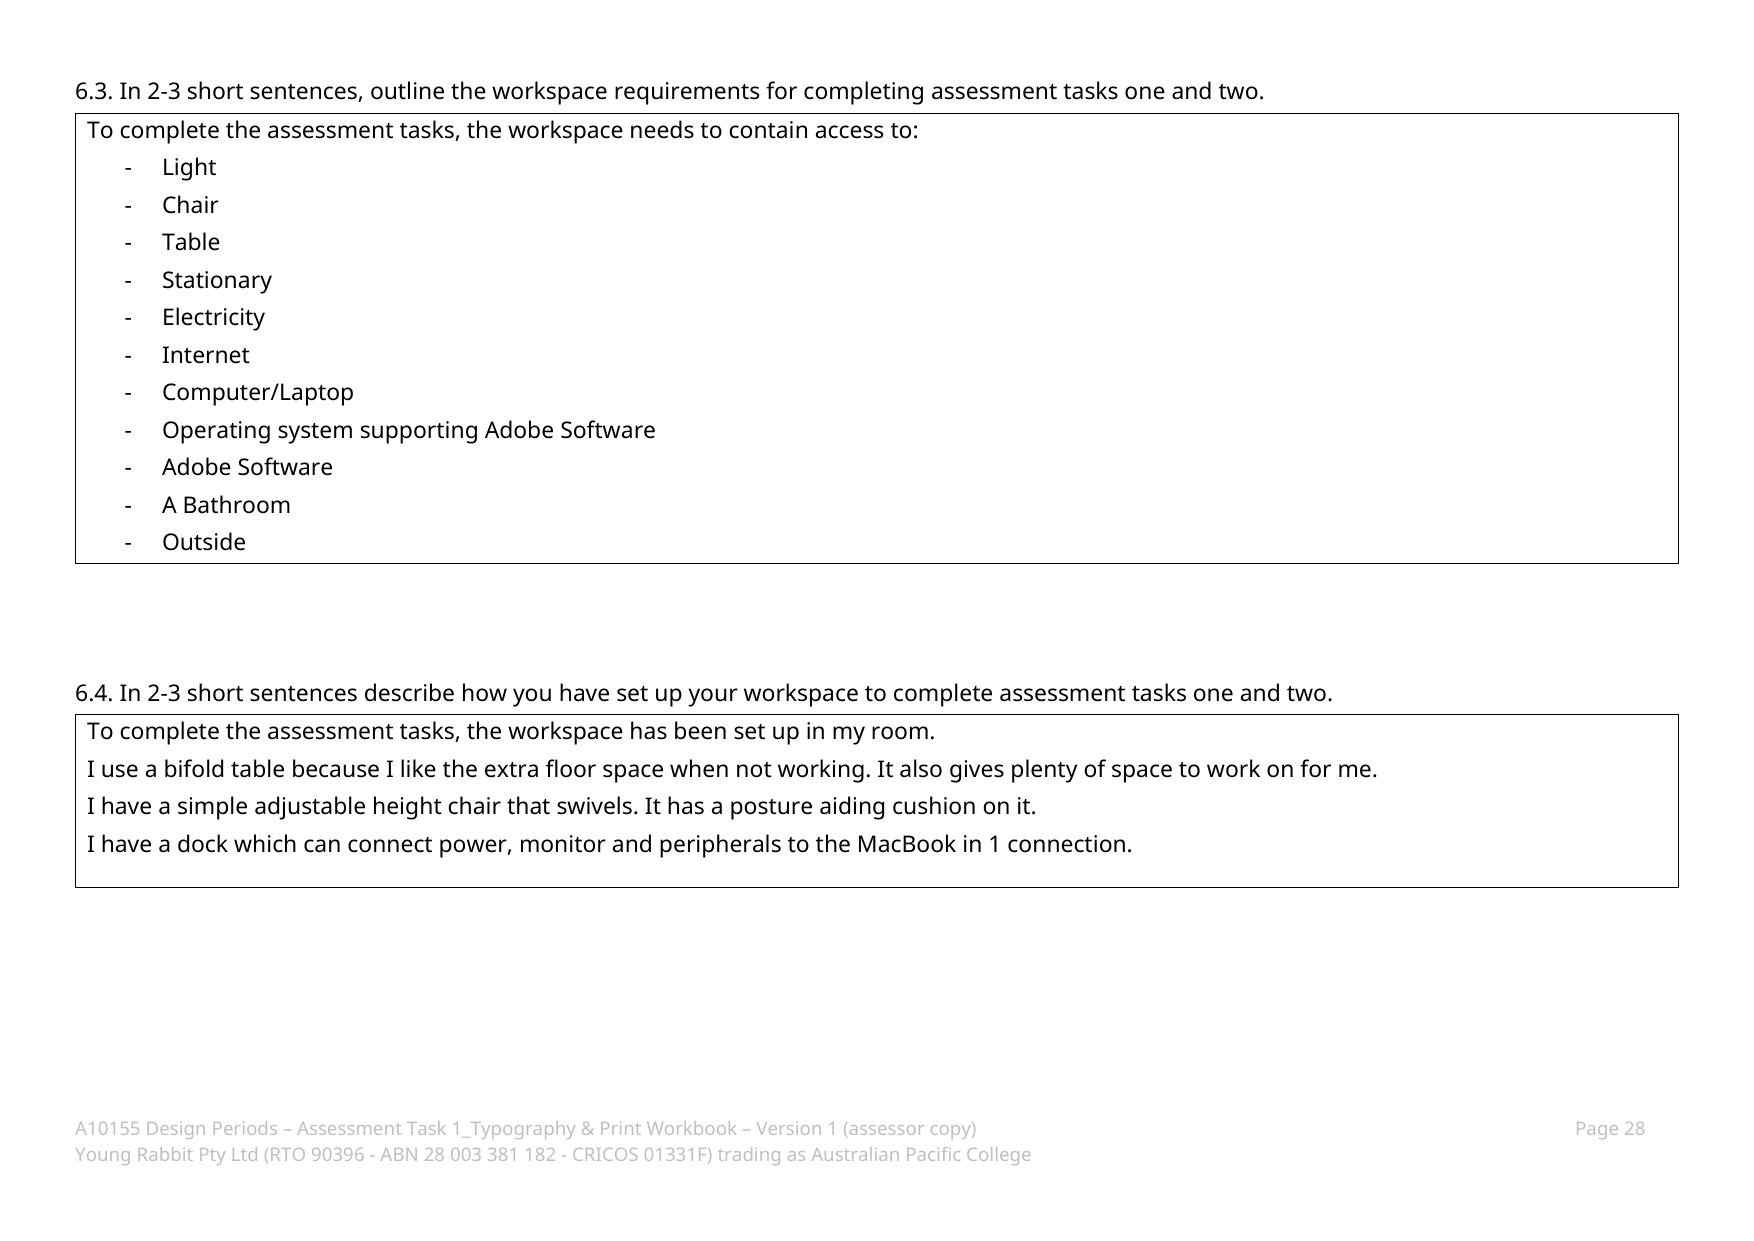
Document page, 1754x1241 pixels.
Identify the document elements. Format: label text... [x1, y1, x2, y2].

text 6.3. In 2-3 short sentences, outline the workspace requirements for completing assessment tasks one and two. [75, 75, 1679, 106]
table_header To complete the assessment tasks, the workspace needs to contain access to: Light Chair Table Stationary Electricity Internet Computer/Laptop Operating system supporting Adobe Software Adobe Software A Bathroom Outside [76, 114, 1678, 563]
text 6.4. In 2-3 short sentences describe how you have set up your workspace to complete assessment tasks one and two. [75, 677, 1679, 708]
table_header To complete the assessment tasks, the workspace has been set up in my room. I use a bifold table because I like the extra floor space when not working. It also gives plenty of space to work on for me. I have a simple adjustable height chair that swivels. It has a posture aiding cushion on it. I have a dock which can connect power, monitor and peripherals to the MacBook in 1 connection. [76, 715, 1678, 887]
